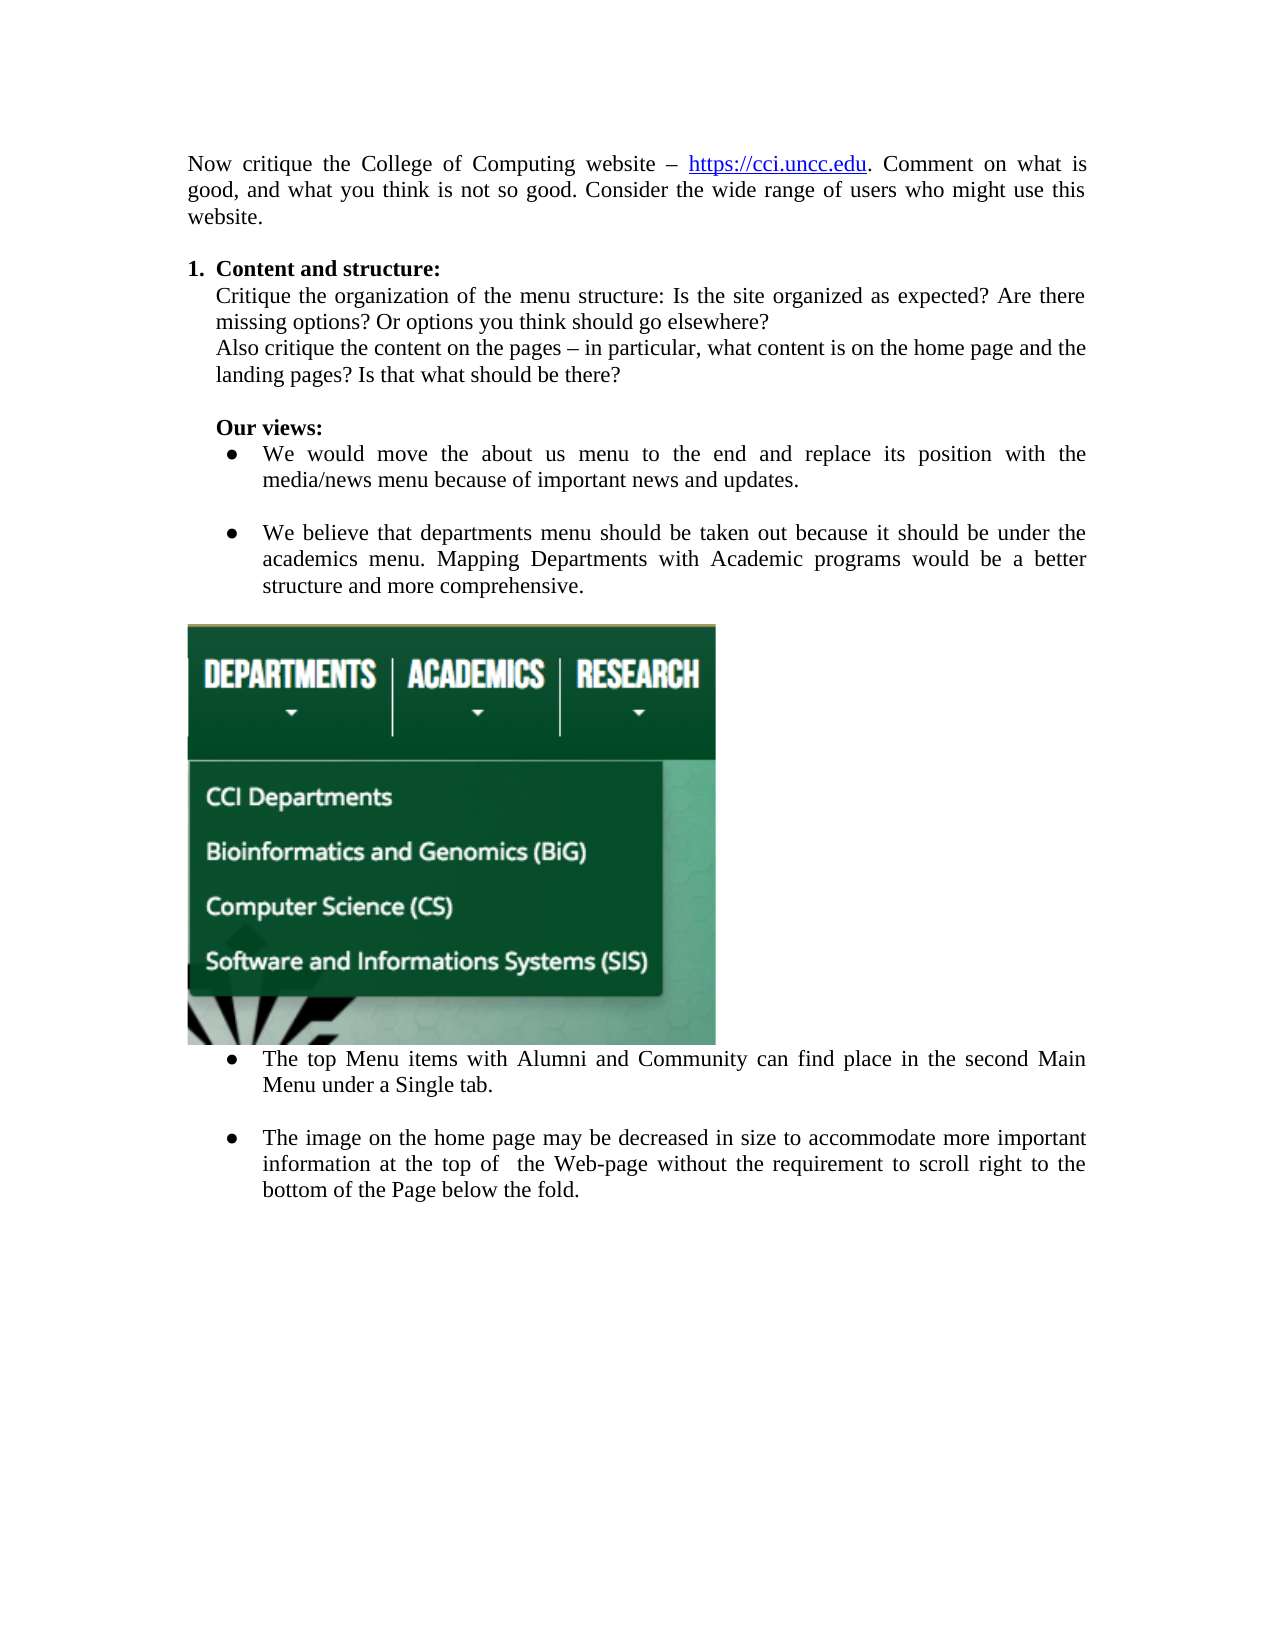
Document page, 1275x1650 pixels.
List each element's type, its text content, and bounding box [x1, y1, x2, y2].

list We would move the about us menu to the end and replace its position with the media/news menu because of important news and updates. [225, 440, 1087, 493]
list We believe that departments menu should be taken out because it should be under the academics menu. Mapping Departments with Academic programs would be a better structure and more comprehensive. [225, 519, 1087, 598]
text Now critique the College of Computing website – https://cci.uncc.edu. Comment on what is good, and what you think is not so good. Consider the wide range of users who might use this website. [187, 150, 1087, 229]
text Our views: [216, 413, 1087, 440]
text Also critique the content on the pages – in particular, what content is on the home page and the landing pages? Is that what should be there? [216, 334, 1087, 387]
list Content and structure: [187, 255, 1087, 282]
text Critique the organization of the menu structure: Is the site organized as expected? Are there missing options? Or options you think should go elsewhere? [216, 282, 1087, 334]
list The top Menu items with Alumni and Community can find place in the second Main Menu under a Single tab. [225, 1045, 1087, 1097]
picture [187, 624, 716, 1045]
list The image on the home page may be decreased in size to accommodate more important information at the top of the Web-page without the requirement to scroll right to the bottom of the Page below the fold. [225, 1124, 1087, 1203]
